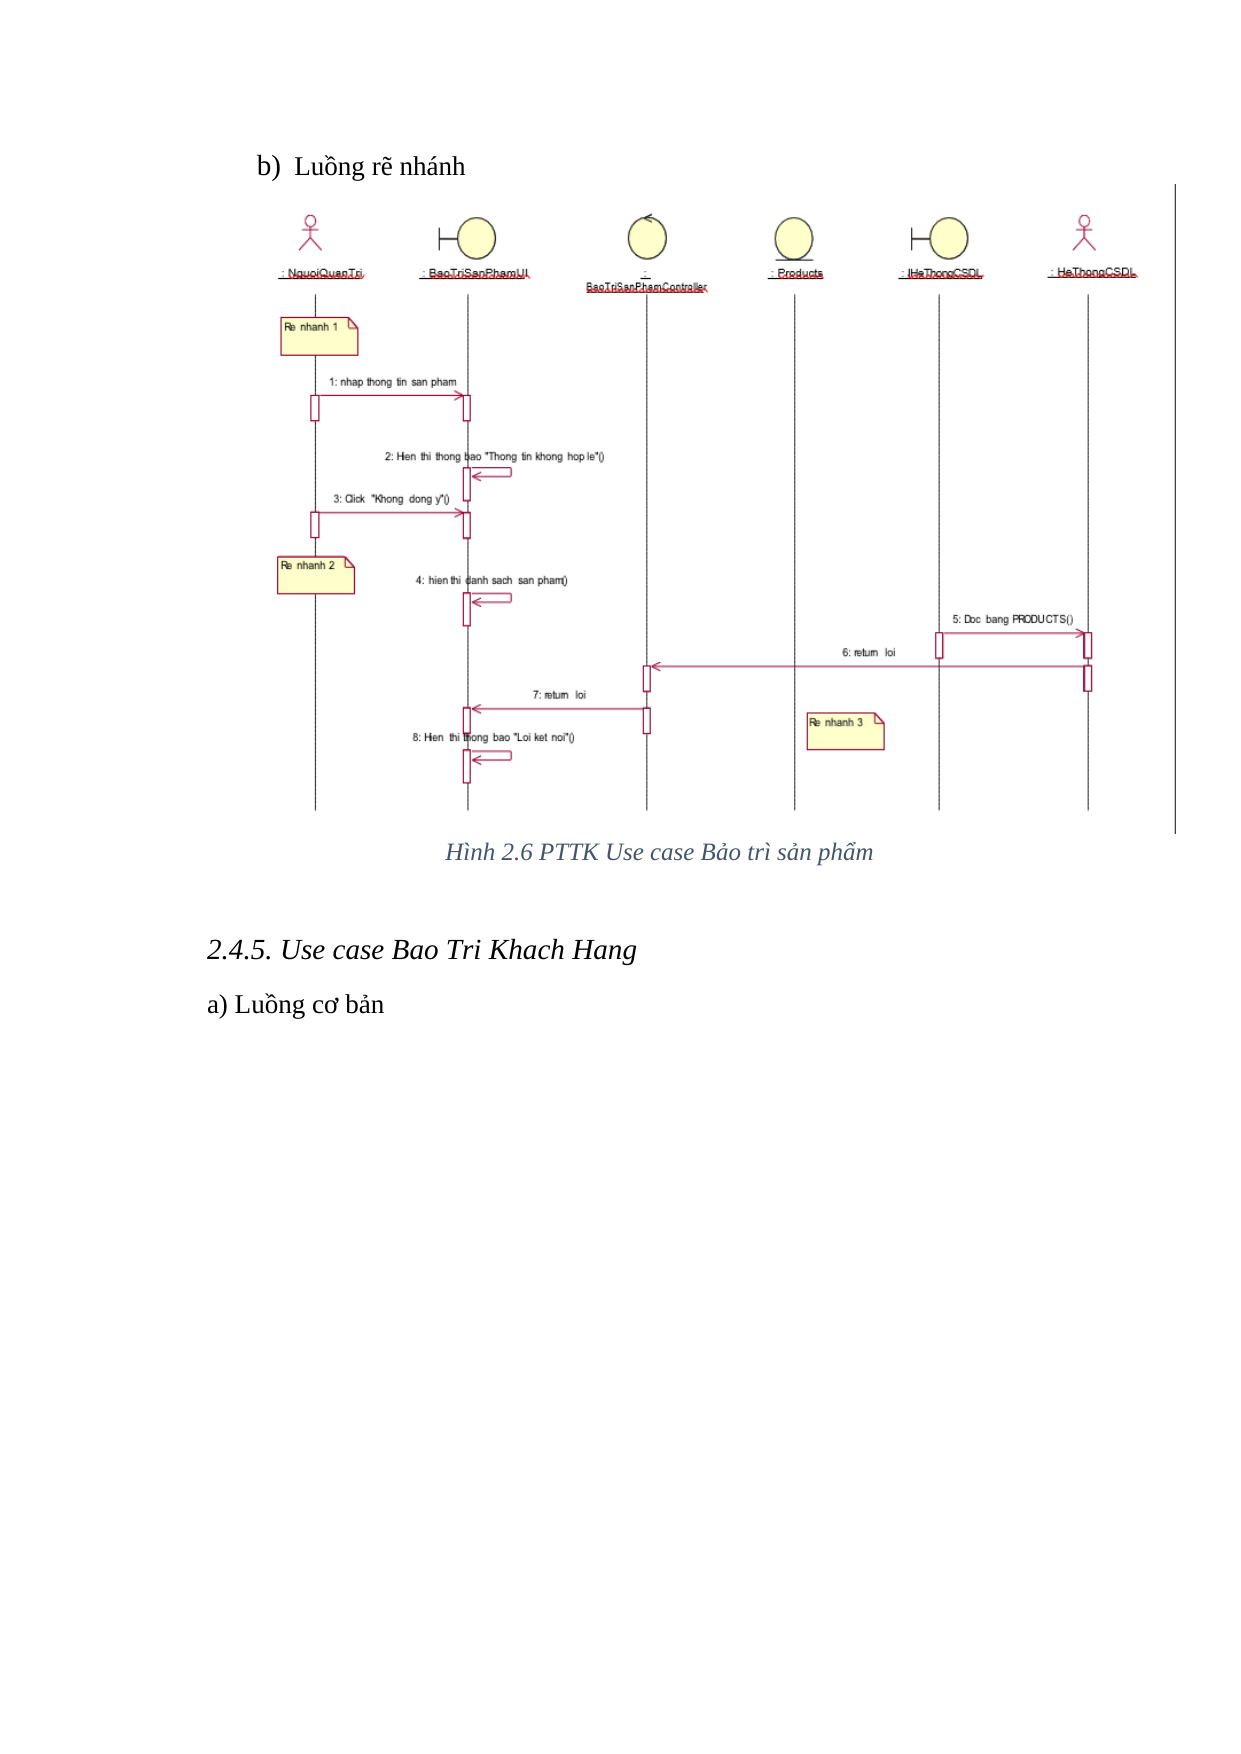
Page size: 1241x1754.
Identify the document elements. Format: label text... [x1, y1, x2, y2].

text Hình 2. PTTK Use case Bảo trì sản phẩm [222, 837, 1099, 866]
picture [256, 184, 1176, 834]
list Luồng rẽ nhánh [257, 148, 1099, 181]
text a) Luồng cơ bản [207, 988, 1099, 1020]
subtitle 2.4.5. Use case Bao Tri Khach Hang [207, 932, 1099, 966]
